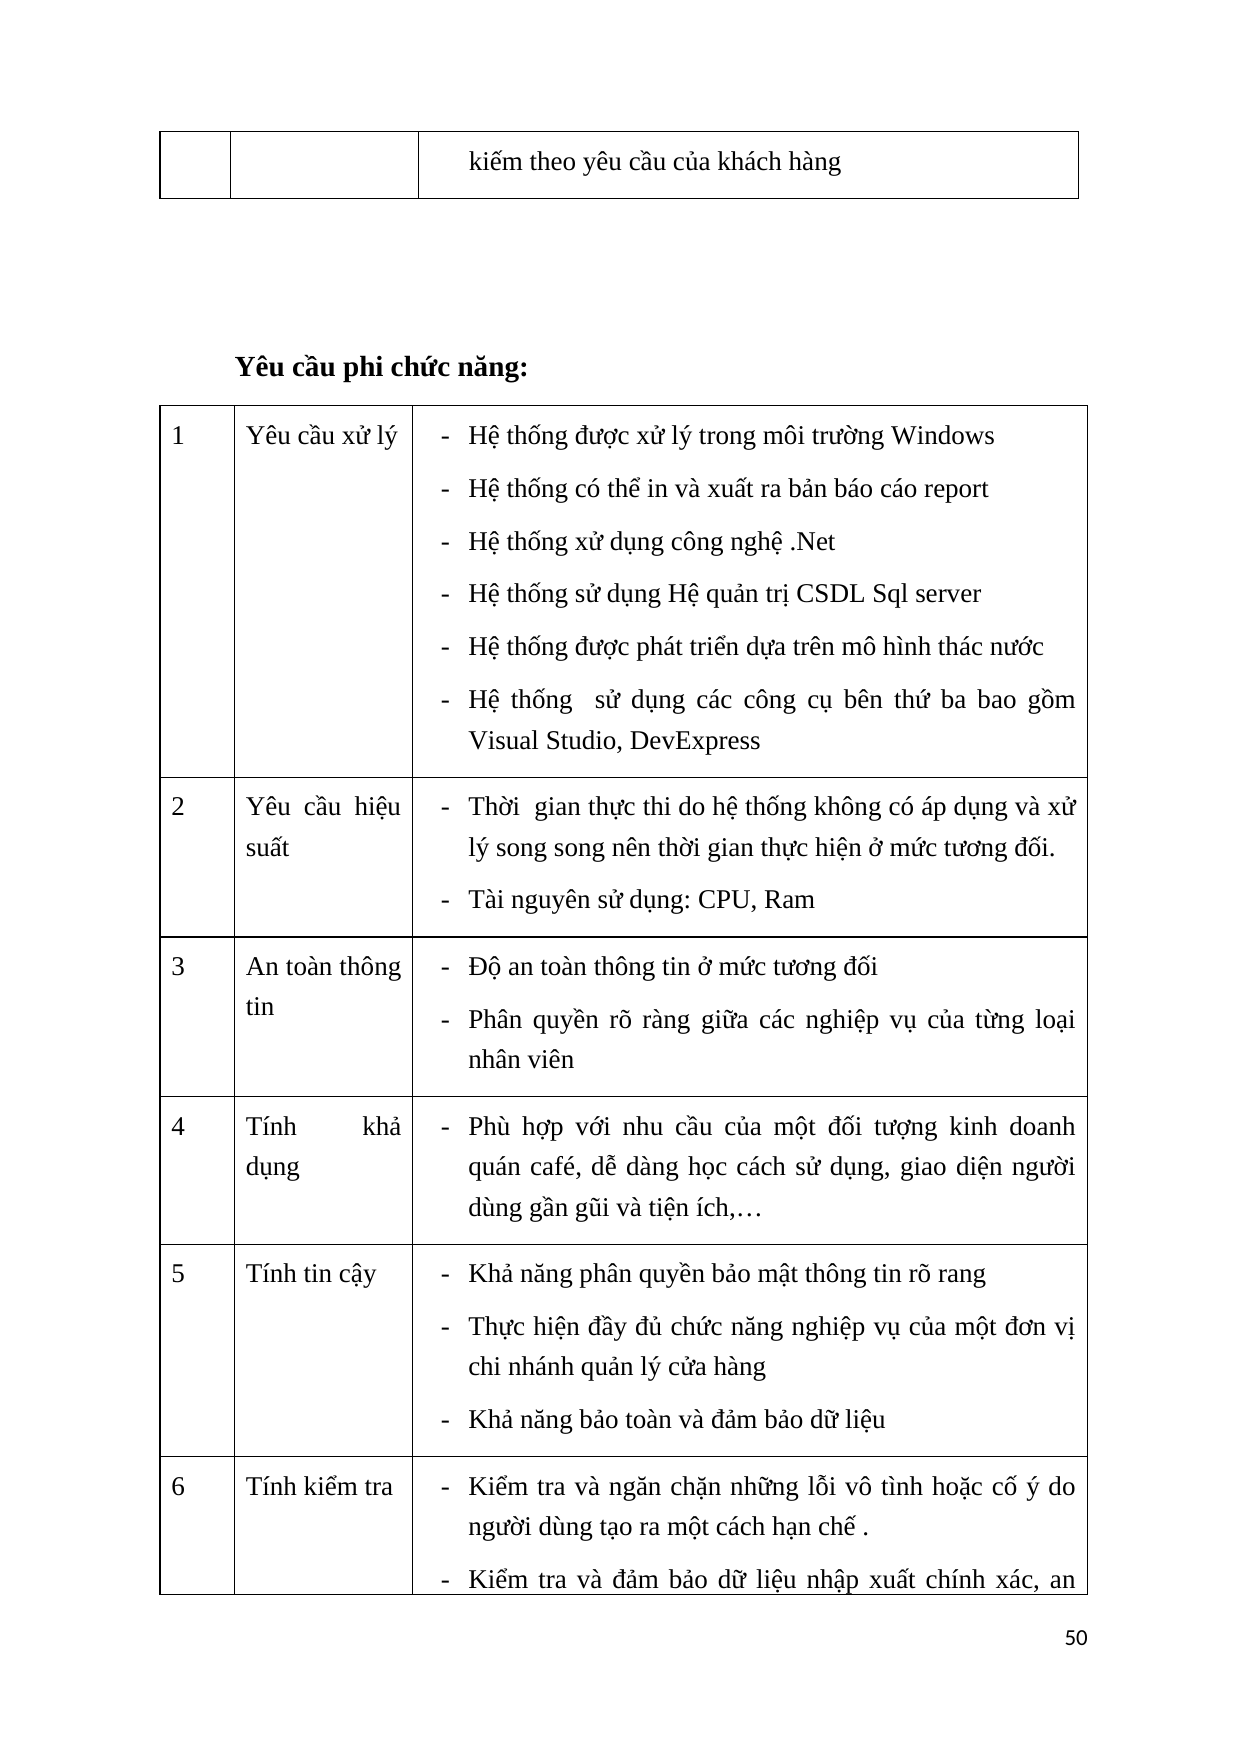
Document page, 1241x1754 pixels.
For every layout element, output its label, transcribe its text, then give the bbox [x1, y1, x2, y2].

table_cell Tính tin cậy [235, 1245, 412, 1456]
table_cell 9 [161, 132, 230, 197]
table_cell Tính kiểm tra [235, 1457, 412, 1594]
table_cell 6 [161, 1457, 234, 1594]
table_cell 5 [161, 1245, 234, 1456]
table_cell Khả năng phân quyền bảo mật thông tin rõ rang Thực hiện đầy đủ chức năng nghiệp vụ của một đơn vị chi nhánh quản lý cửa hàng Khả năng bảo toàn và đảm bảo dữ liệu [413, 1245, 1087, 1456]
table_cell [231, 132, 418, 197]
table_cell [419, 132, 1078, 197]
table_header 1 [161, 406, 234, 777]
table_header Yêu cầu xử lý [235, 406, 412, 777]
table_cell 3 [161, 938, 234, 1096]
table_cell An toàn thông tin [235, 938, 412, 1096]
table_cell Yêu cầu hiệu suất [235, 778, 412, 936]
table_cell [413, 1457, 1087, 1594]
table_cell Thời gian thực thi do hệ thống không có áp dụng và xử lý song song nên thời gian thực hiện ở mức tương đối. Tài nguyên sử dụng: CPU, Ram [413, 778, 1087, 936]
table_header Hệ thống được xử lý trong môi trường Windows Hệ thống có thể in và xuất ra bản báo cáo report Hệ thống xử dụng công nghệ .Net Hệ thống sử dụng Hệ quản trị CSDL Sql server Hệ thống được phát triển dựa trên mô hình thác nước Hệ thống sử dụng các công cụ bên thứ ba bao gồm Visual Studio, DevExpress [413, 406, 1087, 777]
table_cell 2 [161, 778, 234, 936]
table_cell Độ an toàn thông tin ở mức tương đối Phân quyền rõ ràng giữa các nghiệp vụ của từng loại nhân viên [413, 938, 1087, 1096]
table_cell 4 [161, 1097, 234, 1243]
text Yêu cầu phi chức năng: [234, 349, 1087, 383]
table_cell Tính khả dụng [235, 1097, 412, 1243]
table_cell Phù hợp với nhu cầu của một đối tượng kinh doanh quán café, dễ dàng học cách sử dụng, giao diện người dùng gần gũi và tiện ích,… [413, 1097, 1087, 1243]
